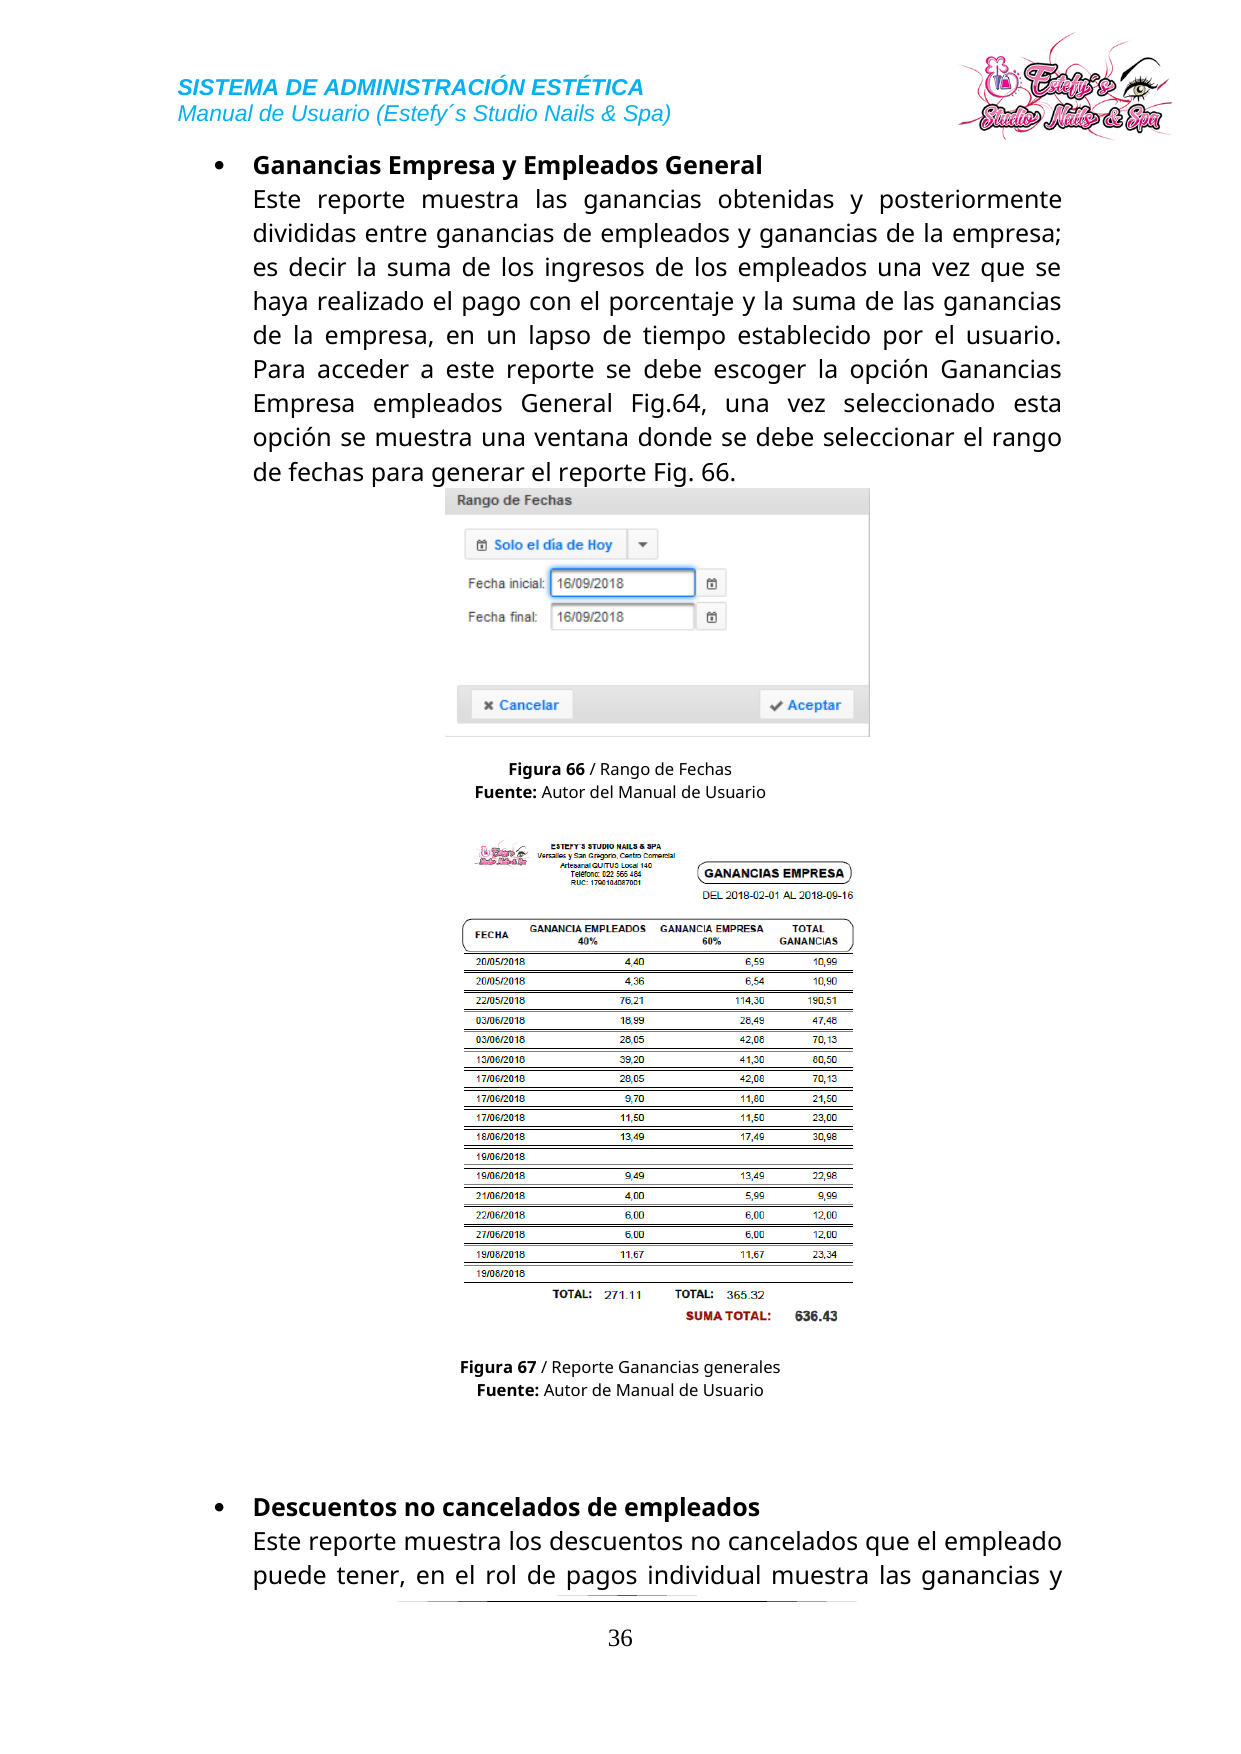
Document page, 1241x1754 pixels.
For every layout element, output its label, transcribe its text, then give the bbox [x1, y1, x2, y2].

list Descuentos no cancelados de empleados [215, 1490, 1063, 1524]
picture [429, 823, 886, 1335]
list Ganancias Empresa y Empleados General [215, 148, 1063, 182]
picture [445, 488, 870, 737]
text Figura 67 / Reporte Ganancias generales Fuente: Autor de Manual de Usuario [177, 1356, 1063, 1401]
picture [957, 29, 1173, 141]
list Este reporte muestra las ganancias obtenidas y posteriormente divididas entre ganancias de empleados y ganancias de la empresa; es decir la suma de los ingresos de los empleados una vez que se haya realizado el pago con el porcentaje y la suma de las ganancias de la empresa, en un lapso de tiempo establecido por el usuario. Para acceder a este reporte se debe escoger la opción Ganancias Empresa empleados General Fig.64, una vez seleccionado esta opción se muestra una ventana donde se debe seleccionar el rango de fechas para generar el reporte Fig. 66. [252, 182, 1063, 488]
text Figura 66 / Rango de Fechas Fuente: Autor del Manual de Usuario [177, 757, 1063, 803]
